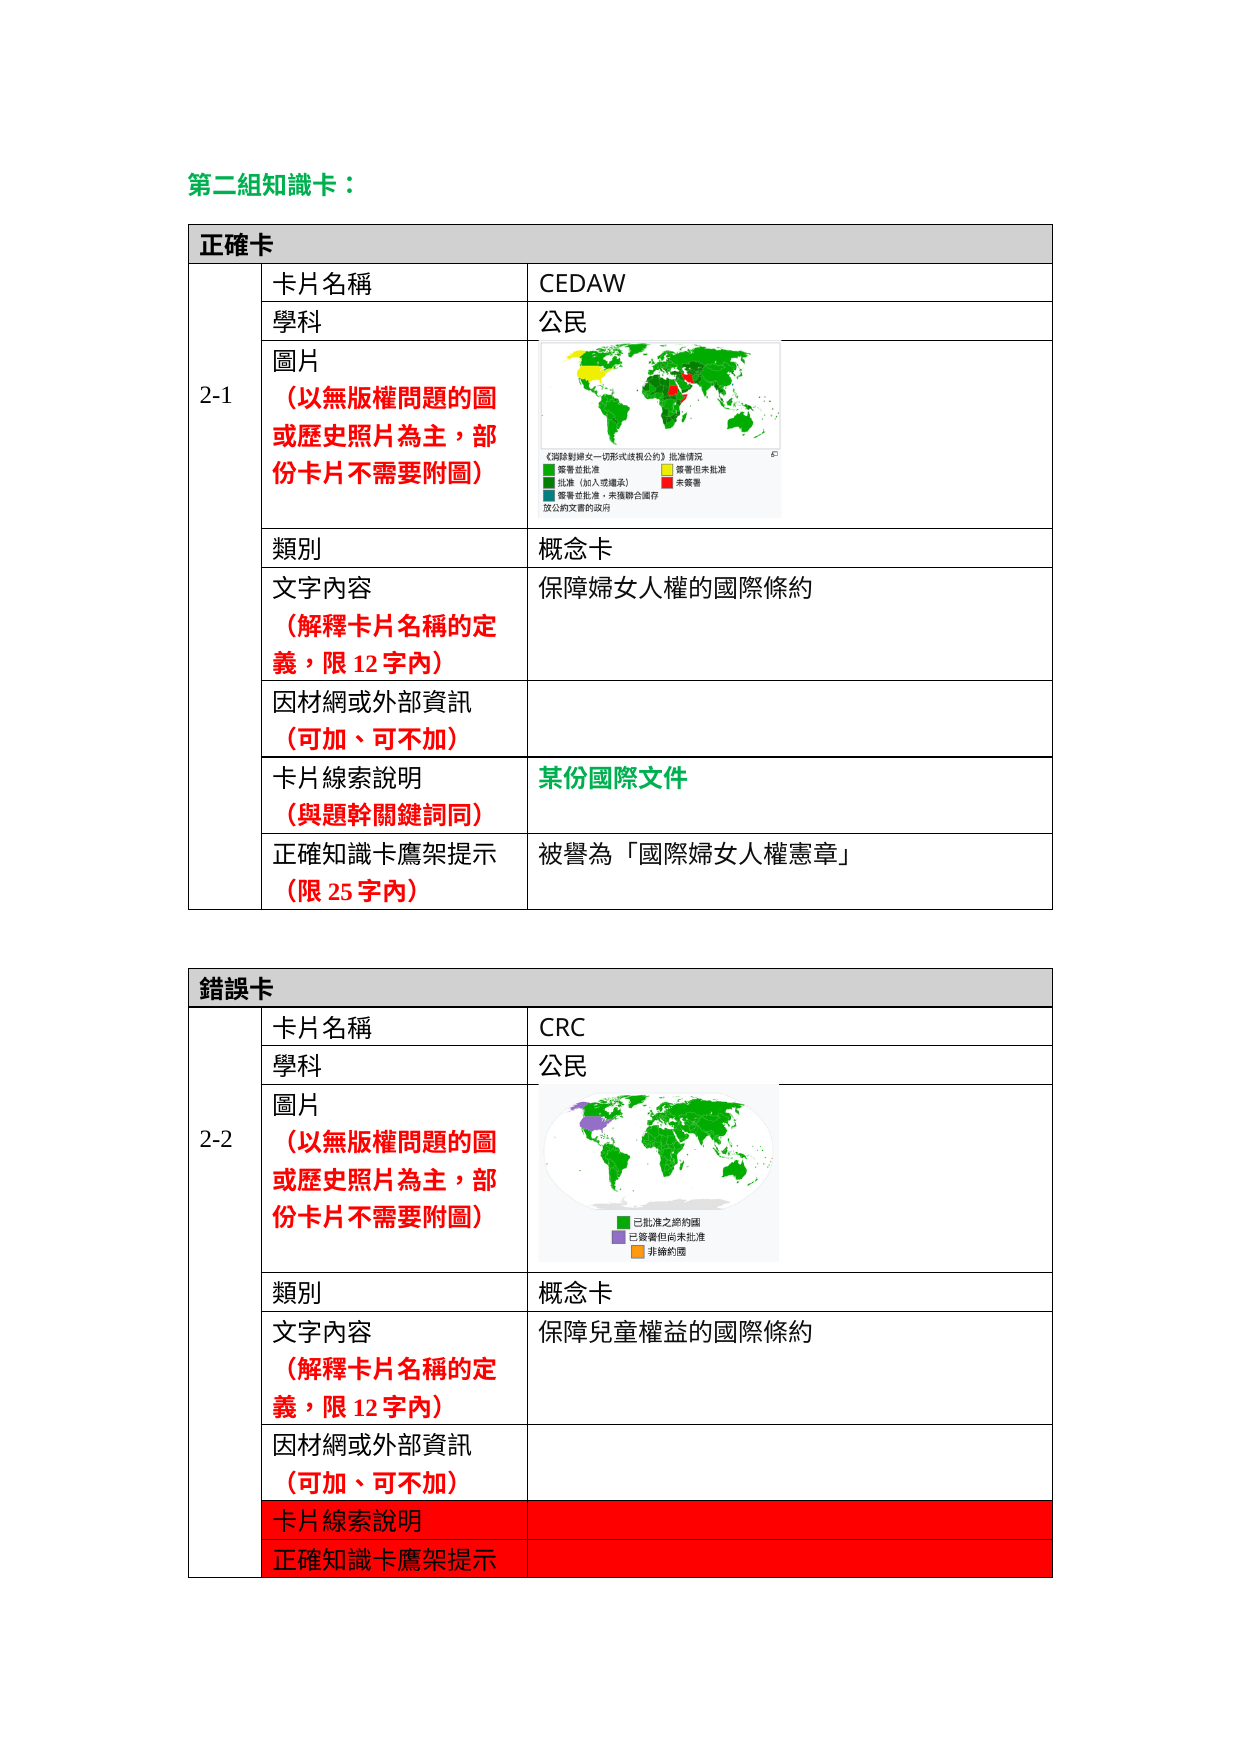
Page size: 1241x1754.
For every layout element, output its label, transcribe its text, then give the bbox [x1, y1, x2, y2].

table_cell 概念卡 [528, 1273, 1052, 1311]
table_cell [528, 1085, 1052, 1272]
table_cell 保障婦女人權的國際條約 [528, 568, 1052, 680]
table_cell 保障兒童權益的國際條約 [528, 1312, 1052, 1424]
picture [538, 340, 782, 518]
table_cell 卡片線索說明 （與題幹關鍵詞同） [262, 758, 527, 832]
table_cell CRC [528, 1008, 1052, 1045]
table_cell [528, 1425, 1052, 1500]
table_cell 圖片 （以無版權問題的圖或歷史照片為主，部份卡片不需要附圖） [262, 341, 527, 528]
table_cell 公民 [528, 1046, 1052, 1083]
table_cell 類別 [262, 529, 527, 567]
table_cell CEDAW [528, 264, 1052, 301]
table_cell [528, 1540, 1052, 1577]
table_cell 正確知識卡鷹架提示 （限25字內） [262, 834, 527, 908]
table_cell 學科 [262, 1046, 527, 1083]
table_cell 被譽為「國際婦女人權憲章」 [528, 834, 1052, 908]
table_cell 圖片 （以無版權問題的圖或歷史照片為主，部份卡片不需要附圖） [262, 1085, 527, 1272]
table_cell 文字內容 （解釋卡片名稱的定義，限12字內） [262, 568, 527, 680]
table_cell 2-1 [189, 264, 261, 908]
table_cell 卡片線索說明 [262, 1501, 527, 1539]
table_cell 類別 [262, 1273, 527, 1311]
table_cell 卡片名稱 [262, 1008, 527, 1045]
table_header 正確卡 [189, 225, 1052, 263]
table_cell 正確知識卡鷹架提示 [262, 1540, 527, 1577]
table_cell [528, 681, 1052, 756]
picture [538, 1084, 779, 1262]
text 第二組知識卡： [187, 164, 1053, 202]
table_header 錯誤卡 [189, 969, 1052, 1006]
table_cell 卡片名稱 [262, 264, 527, 301]
table_cell 因材網或外部資訊 （可加、可不加） [262, 681, 527, 756]
table_cell 學科 [262, 302, 527, 340]
table_cell [528, 1501, 1052, 1539]
table_cell 某份國際文件 [528, 758, 1052, 832]
table_cell 因材網或外部資訊 （可加、可不加） [262, 1425, 527, 1500]
table_cell 文字內容 （解釋卡片名稱的定義，限12字內） [262, 1312, 527, 1424]
table_cell [528, 341, 1052, 528]
table_cell 2-2 [189, 1008, 261, 1577]
table_cell 概念卡 [528, 529, 1052, 567]
table_cell 公民 [528, 302, 1052, 340]
